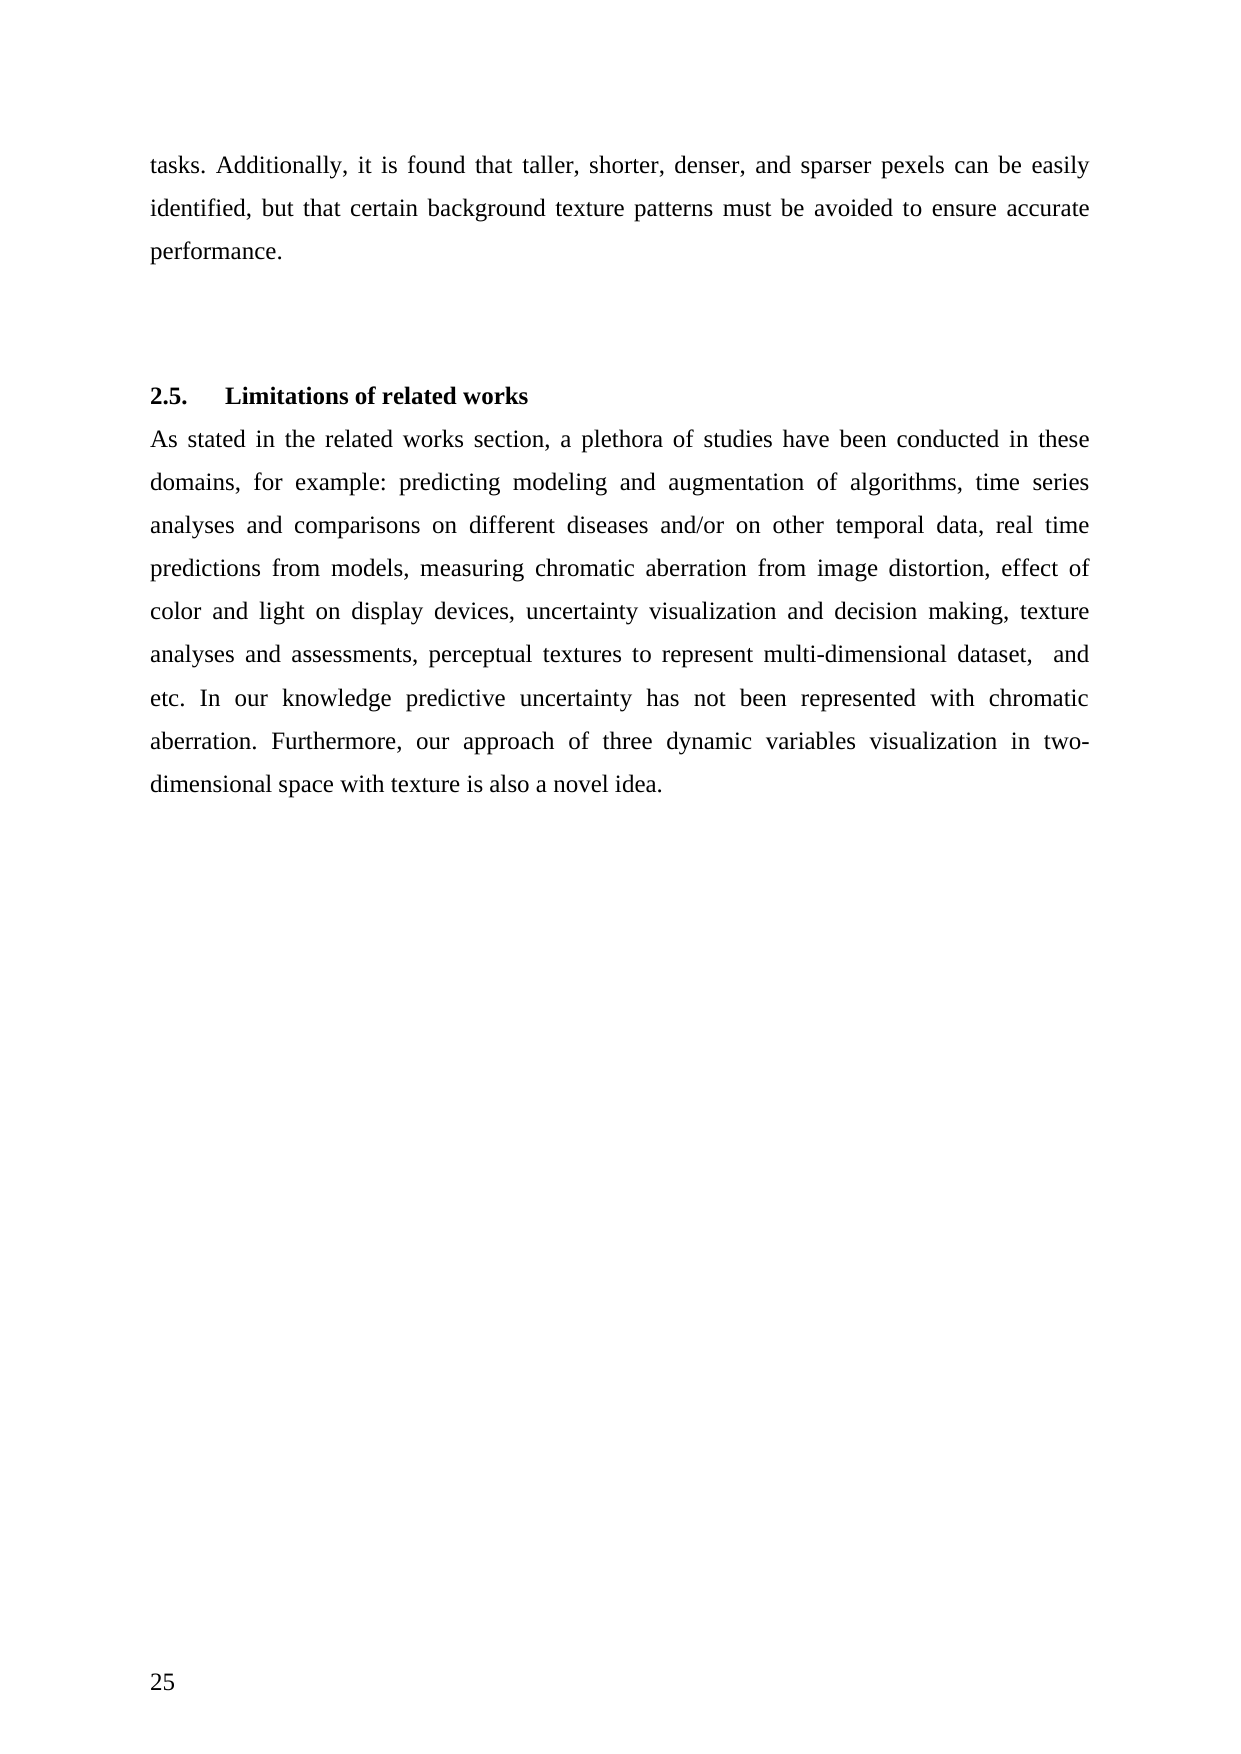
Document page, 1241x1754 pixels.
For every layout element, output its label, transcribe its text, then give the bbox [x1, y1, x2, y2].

text As stated in the related works section, a plethora of studies have been conducted in these domains, for example: predicting modeling and augmentation of algorithms, time series analyses and comparisons on different diseases and/or on other temporal data, real time predictions from models, measuring chromatic aberration from image distortion, effect of color and light on display devices, uncertainty visualization and decision making, texture analyses and assessments, perceptual textures to represent multi-dimensional dataset, and etc. In our knowledge predictive uncertainty has not been represented with chromatic aberration. Furthermore, our approach of three dynamic variables visualization in two-dimensional space with texture is also a novel idea. [150, 424, 1090, 798]
text 2.5. Limitations of related works [150, 381, 1090, 409]
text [150, 150, 1090, 265]
